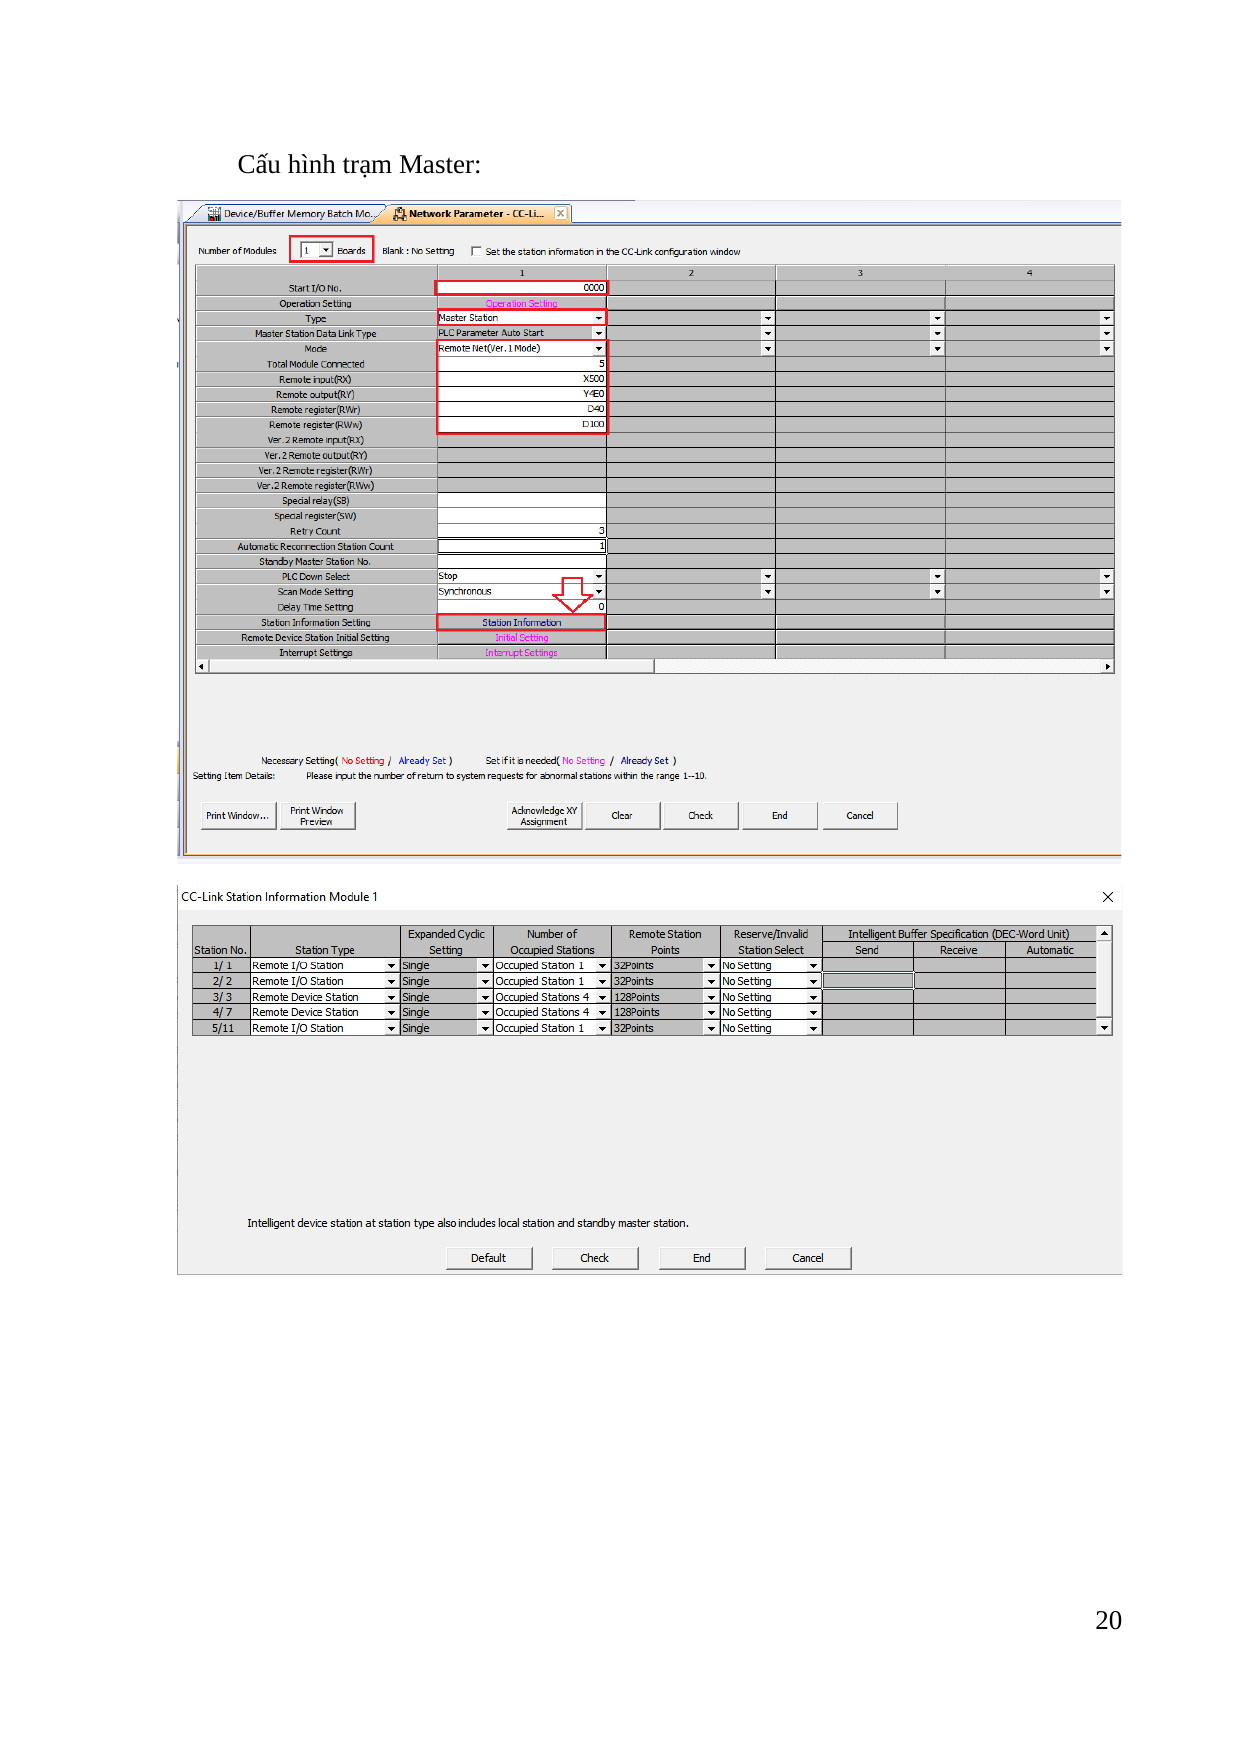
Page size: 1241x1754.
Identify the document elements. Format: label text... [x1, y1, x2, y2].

text Cấu hình trạm Master: [177, 148, 1122, 179]
picture [177, 885, 1123, 1275]
picture [177, 200, 1122, 864]
